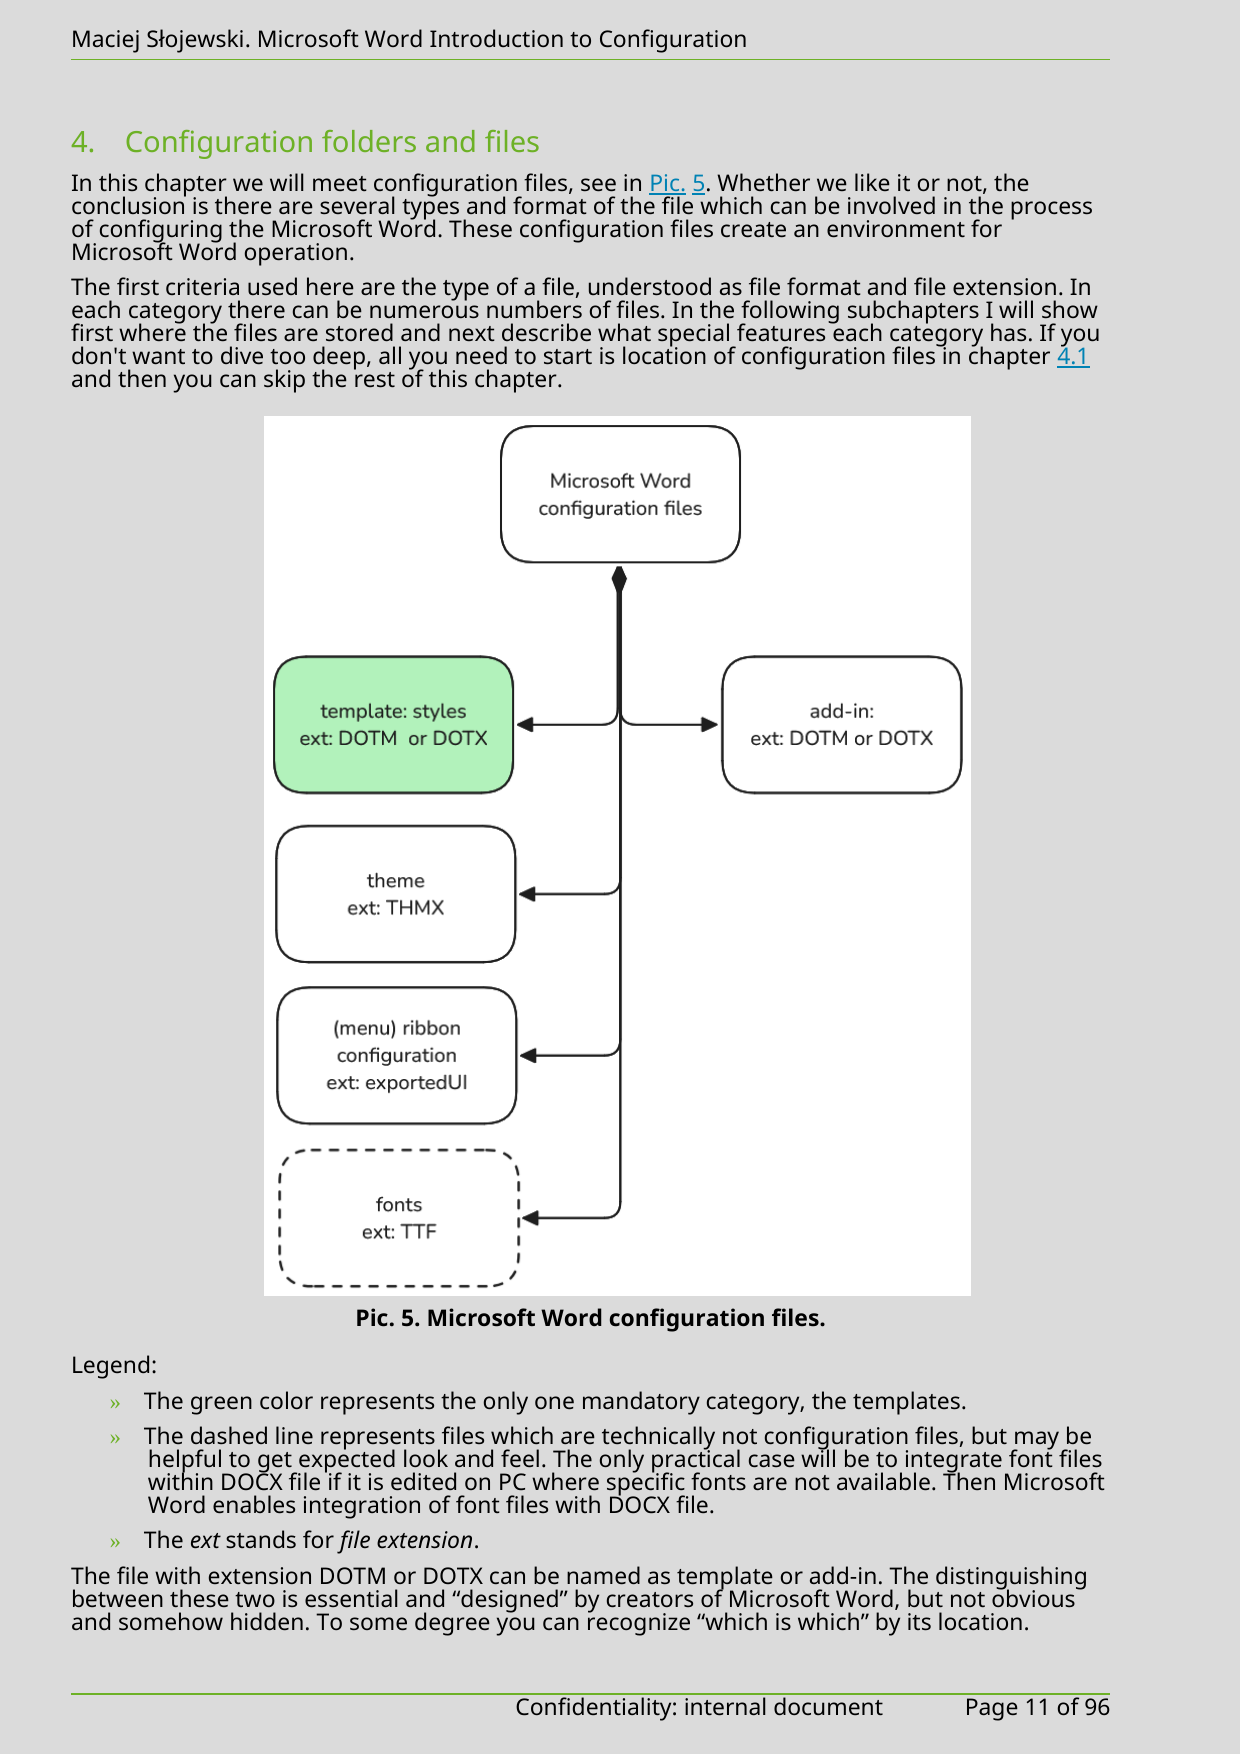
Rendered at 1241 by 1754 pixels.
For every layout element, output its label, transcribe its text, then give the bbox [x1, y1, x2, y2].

subtitle Configuration folders and files [71, 121, 1110, 161]
list The green color represents the only one mandatory category, the templates. [109, 1391, 1110, 1414]
text In this chapter we will meet configuration files, see in Pic. 5. Whether we like it or not, the conclusion is there are several types and format of the file which can be involved in the process of configuring the Microsoft Word. These configuration files create an environment for Microsoft Word operation. [71, 173, 1110, 265]
text The first criteria used here are the type of a file, understood as file format and file extension. In each category there can be numerous numbers of files. In the following subchapters I will show first where the files are stored and next describe what special features each category has. If you don't want to dive too deep, all you need to start is location of configuration files in chapter 4.1 and then you can skip the rest of this chapter. [71, 277, 1110, 392]
list The dashed line represents files which are technically not configuration files, but may be helpful to get expected look and feel. The only practical case will be to integrate font files within DOCX file if it is edited on PC where specific fonts are not available. Then Microsoft Word enables integration of font files with DOCX file. [109, 1426, 1110, 1518]
text Legend: [71, 1356, 1110, 1378]
list The ext stands for file extension. [109, 1531, 345, 1553]
list The ext stands for file extension. [341, 1531, 1110, 1553]
text Pic. 5. Microsoft Word configuration files. [source: MicrosoftWordTemplateConcept.excalidraw] [71, 1308, 1110, 1331]
text The file with extension DOTM or DOTX can be named as template or add-in. The distinguishing between these two is essential and “designed” by creators of Microsoft Word, but not obvious and somehow hidden. To some degree you can recognize “which is which” by its location. [71, 1566, 1110, 1635]
picture [264, 416, 971, 1296]
